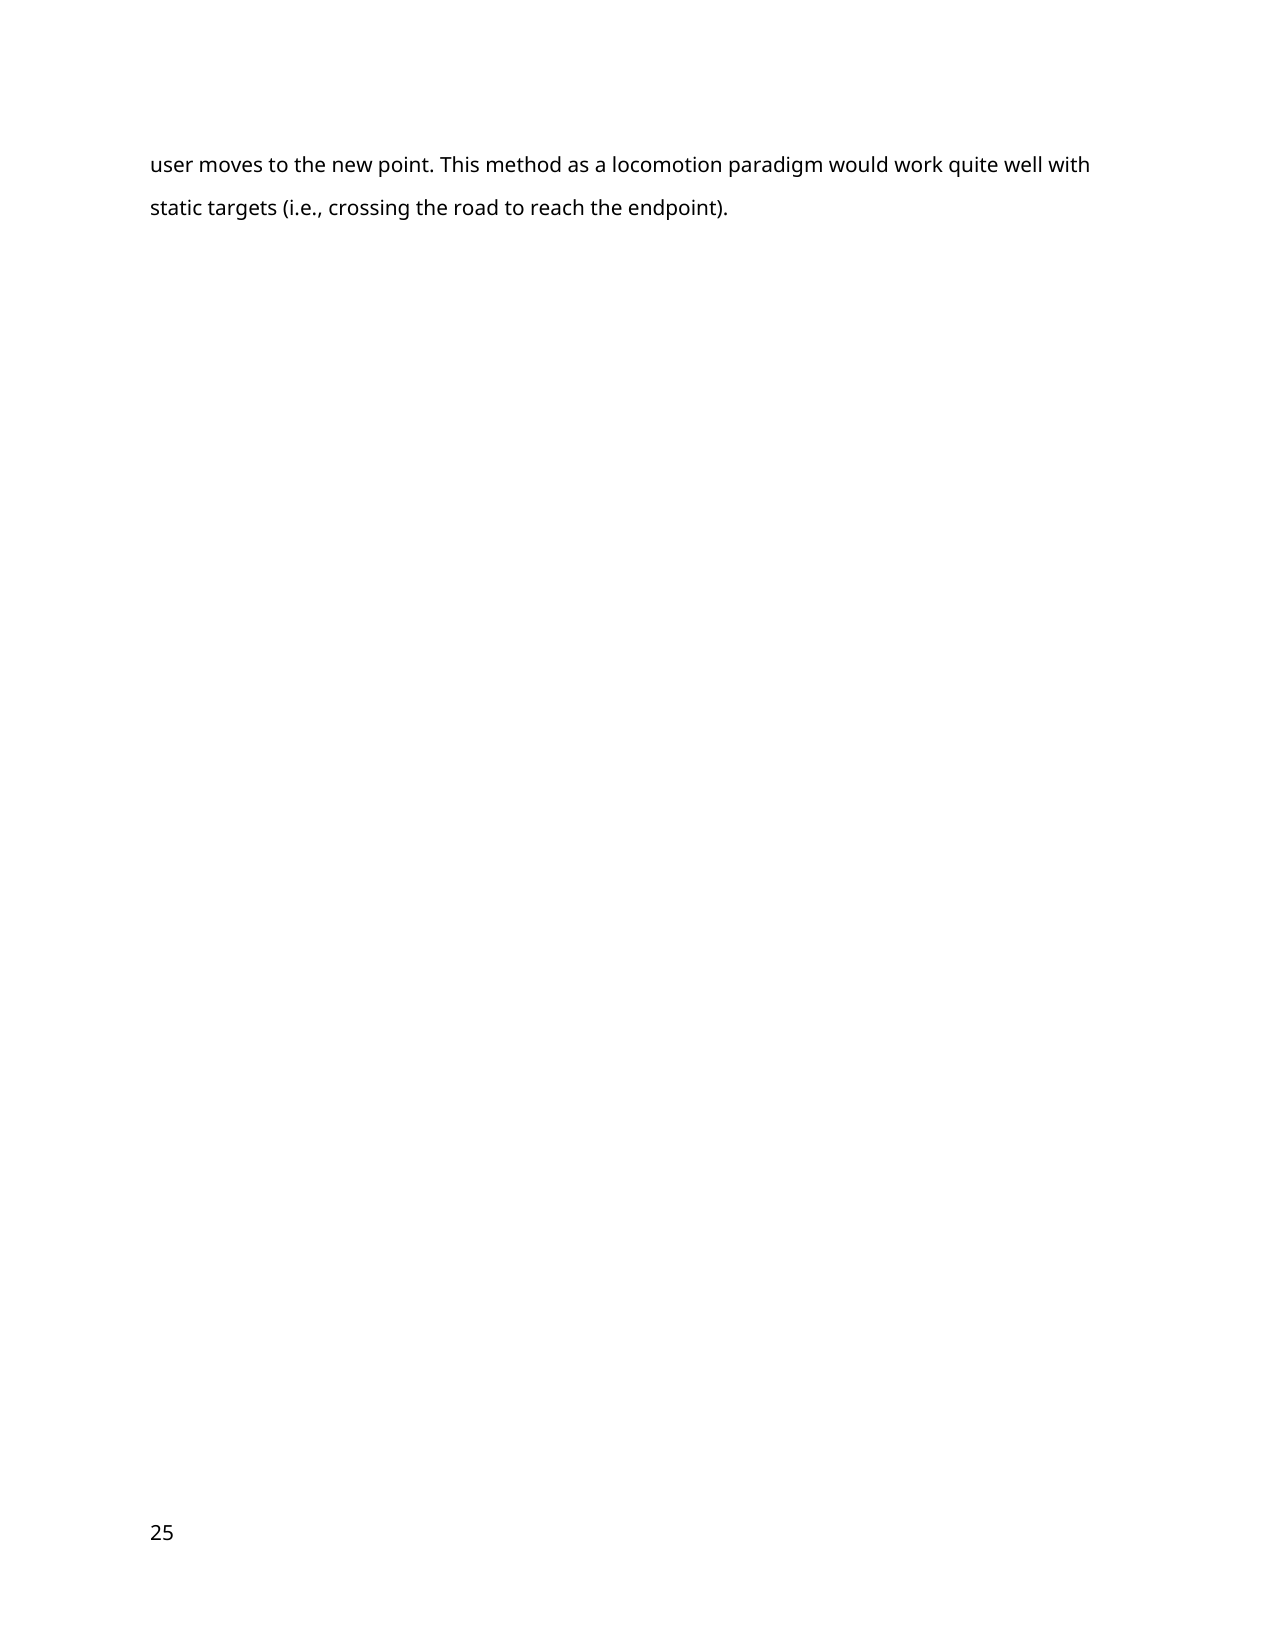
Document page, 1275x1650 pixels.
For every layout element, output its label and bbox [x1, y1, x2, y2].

text [150, 150, 1125, 221]
